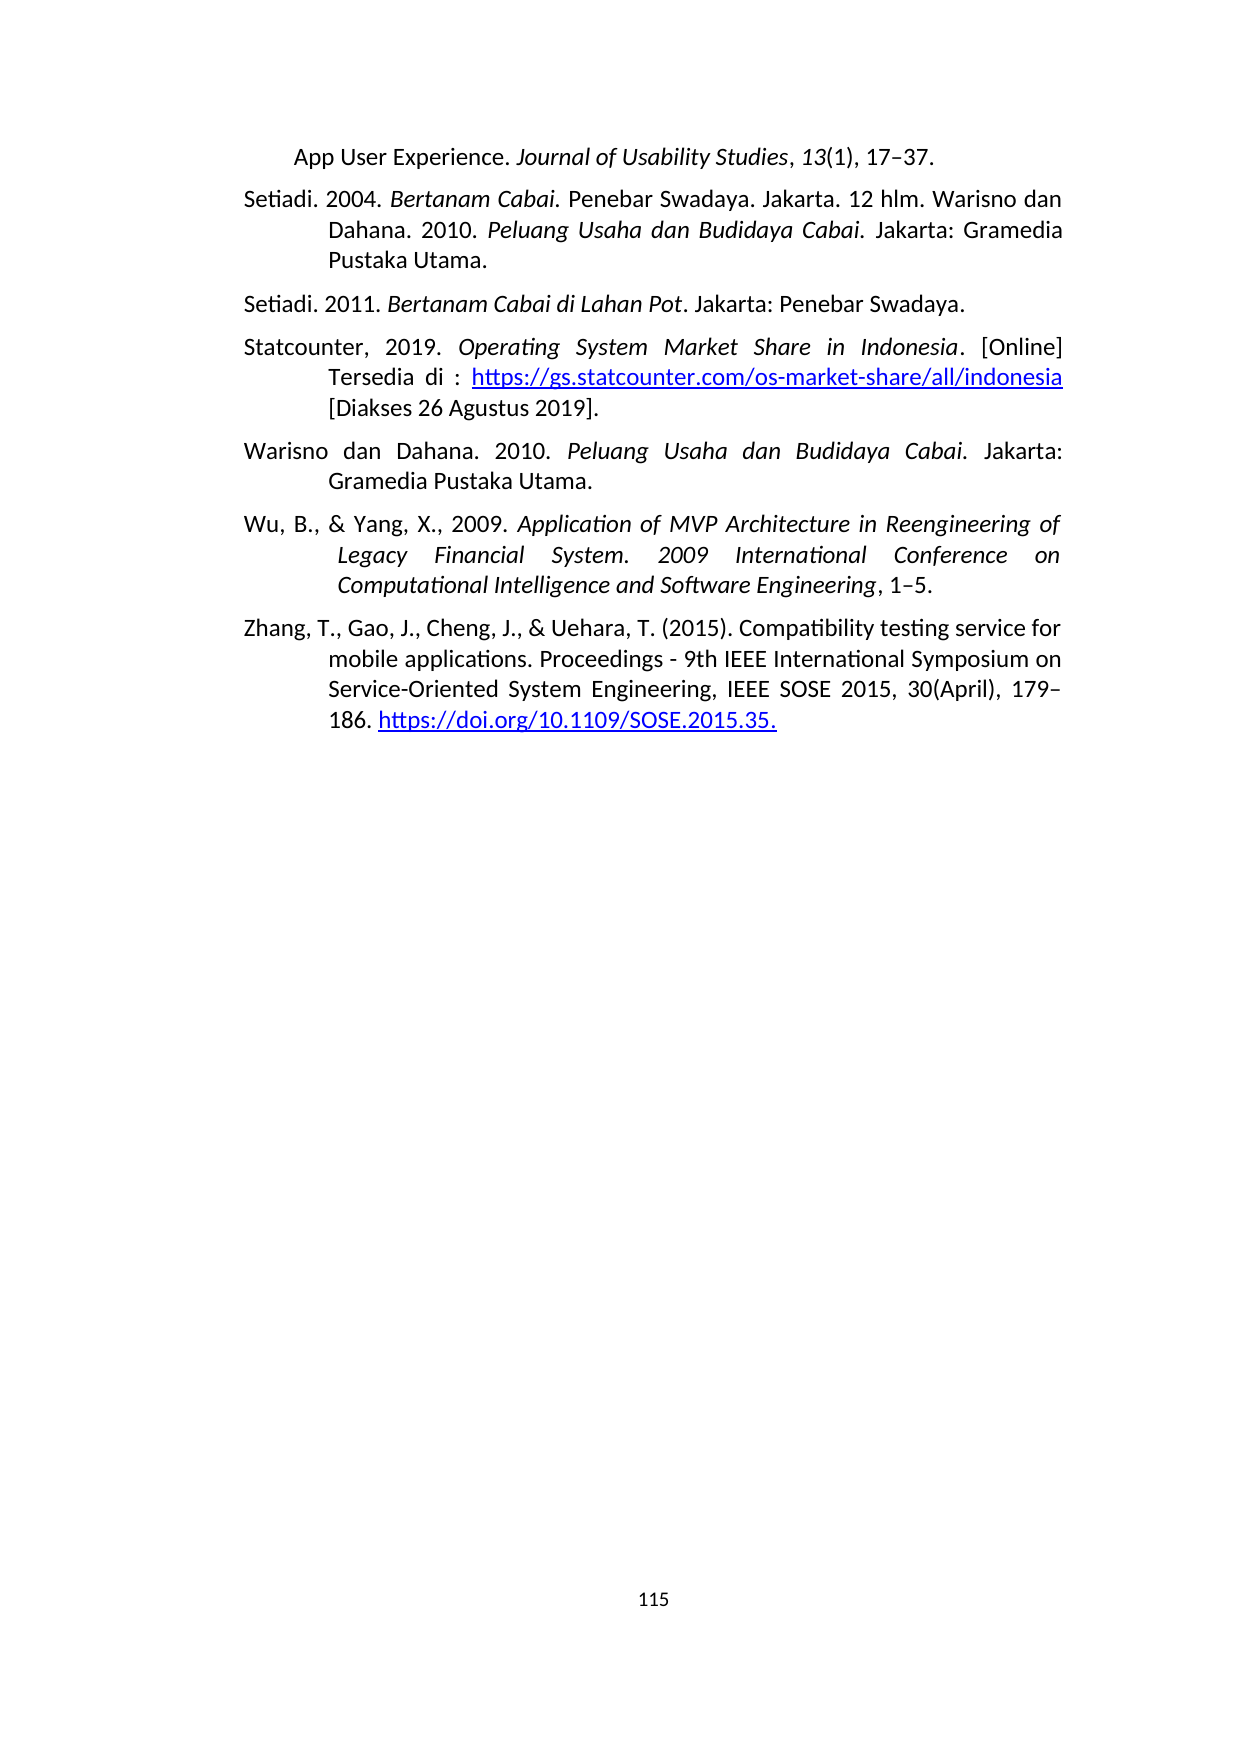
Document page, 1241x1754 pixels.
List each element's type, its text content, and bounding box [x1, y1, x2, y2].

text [244, 141, 1063, 171]
text Statcounter, 2019. Operating System Market Share in Indonesia. [Online] Tersedia di : https://gs.statcounter.com/os-market-share/all/indonesia [Diakses 26 Agustus 2019]. [244, 331, 1063, 422]
text Wu, B., & Yang, X., 2009. Application of MVP Architecture in Reengineering of Legacy Financial System. 2009 International Conference on Computational Intelligence and Software Engineering, 1–5. [244, 508, 1063, 600]
text Setiadi. 2004. Bertanam Cabai. Penebar Swadaya. Jakarta. 12 hlm. Warisno dan Dahana. 2010. Peluang Usaha dan Budidaya Cabai. Jakarta: Gramedia Pustaka Utama. [244, 184, 1063, 275]
text Setiadi. 2011. Bertanam Cabai di Lahan Pot. Jakarta: Penebar Swadaya. [244, 288, 1063, 318]
text Zhang, T., Gao, J., Cheng, J., & Uehara, T. (2015). Compatibility testing service for mobile applications. Proceedings - 9th IEEE International Symposium on Service-Oriented System Engineering, IEEE SOSE 2015, 30(April), 179–186. https://doi.org/10.1109/SOSE.2015.35. [244, 612, 1063, 734]
text Warisno dan Dahana. 2010. Peluang Usaha dan Budidaya Cabai. Jakarta: Gramedia Pustaka Utama. [244, 435, 1063, 496]
